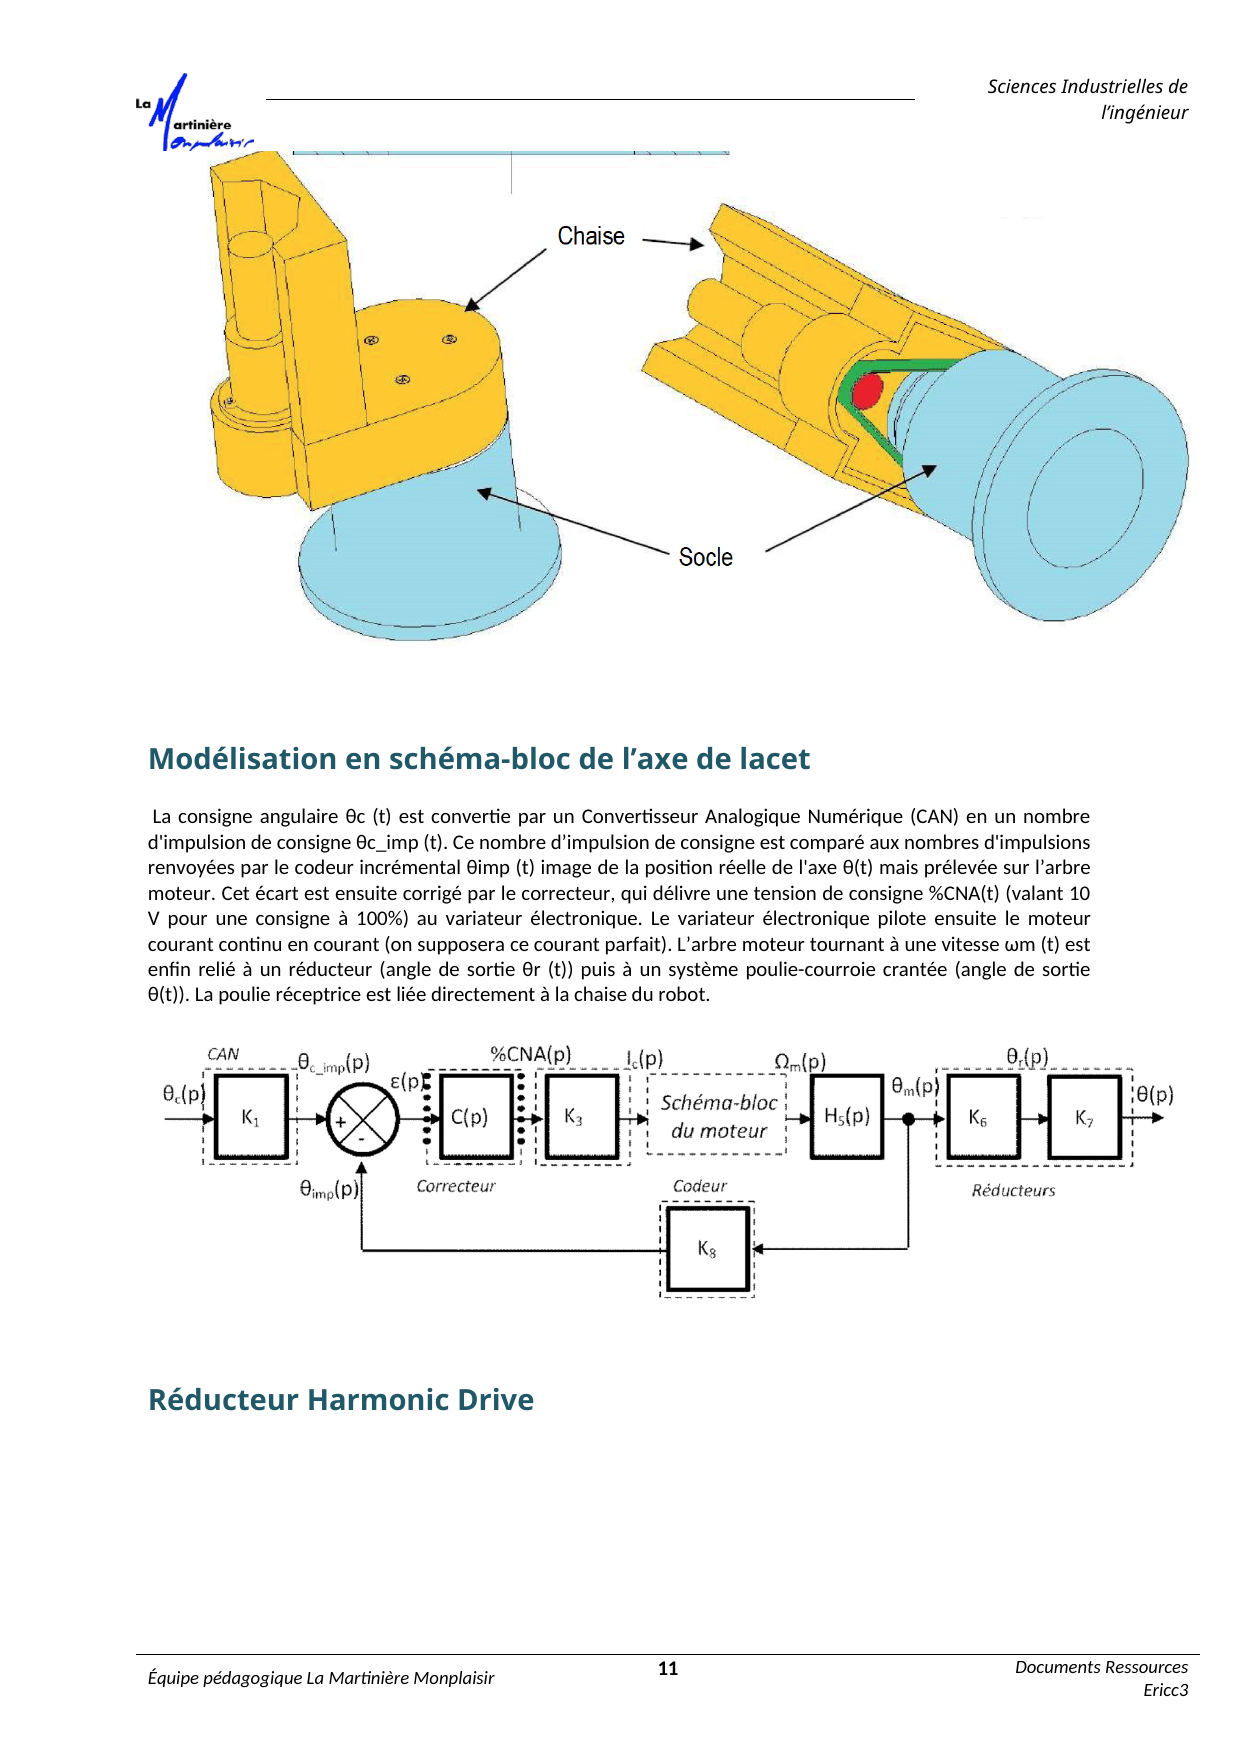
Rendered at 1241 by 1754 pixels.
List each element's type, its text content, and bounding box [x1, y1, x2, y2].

subtitle Réducteur Harmonic Drive [148, 1379, 1093, 1419]
picture [147, 1032, 1211, 1313]
subtitle Modélisation en schéma-bloc de l’axe de lacet [148, 738, 1093, 778]
text La consigne angulaire θc (t) est convertie par un Convertisseur Analogique Numérique (CAN) en un nombre d'impulsion de consigne θc_imp (t). Ce nombre d’impulsion de consigne est comparé aux nombres d'impulsions renvoyées par le codeur incrémental θimp (t) image de la position réelle de l'axe θ(t) mais prélevée sur l’arbre moteur. Cet écart est ensuite corrigé par le correcteur, qui délivre une tension de consigne %CNA(t) (valant 10 V pour une consigne à 100%) au variateur électronique. Le variateur électronique pilote ensuite le moteur courant continu en courant (on supposera ce courant parfait). L’arbre moteur tournant à une vitesse ωm (t) est enfin relié à un réducteur (angle de sortie θr (t)) puis à un système poulie-courroie crantée (angle de sortie θ(t)). La poulie réceptrice est liée directement à la chaise du robot. [148, 804, 1093, 1007]
picture [136, 73, 1211, 687]
